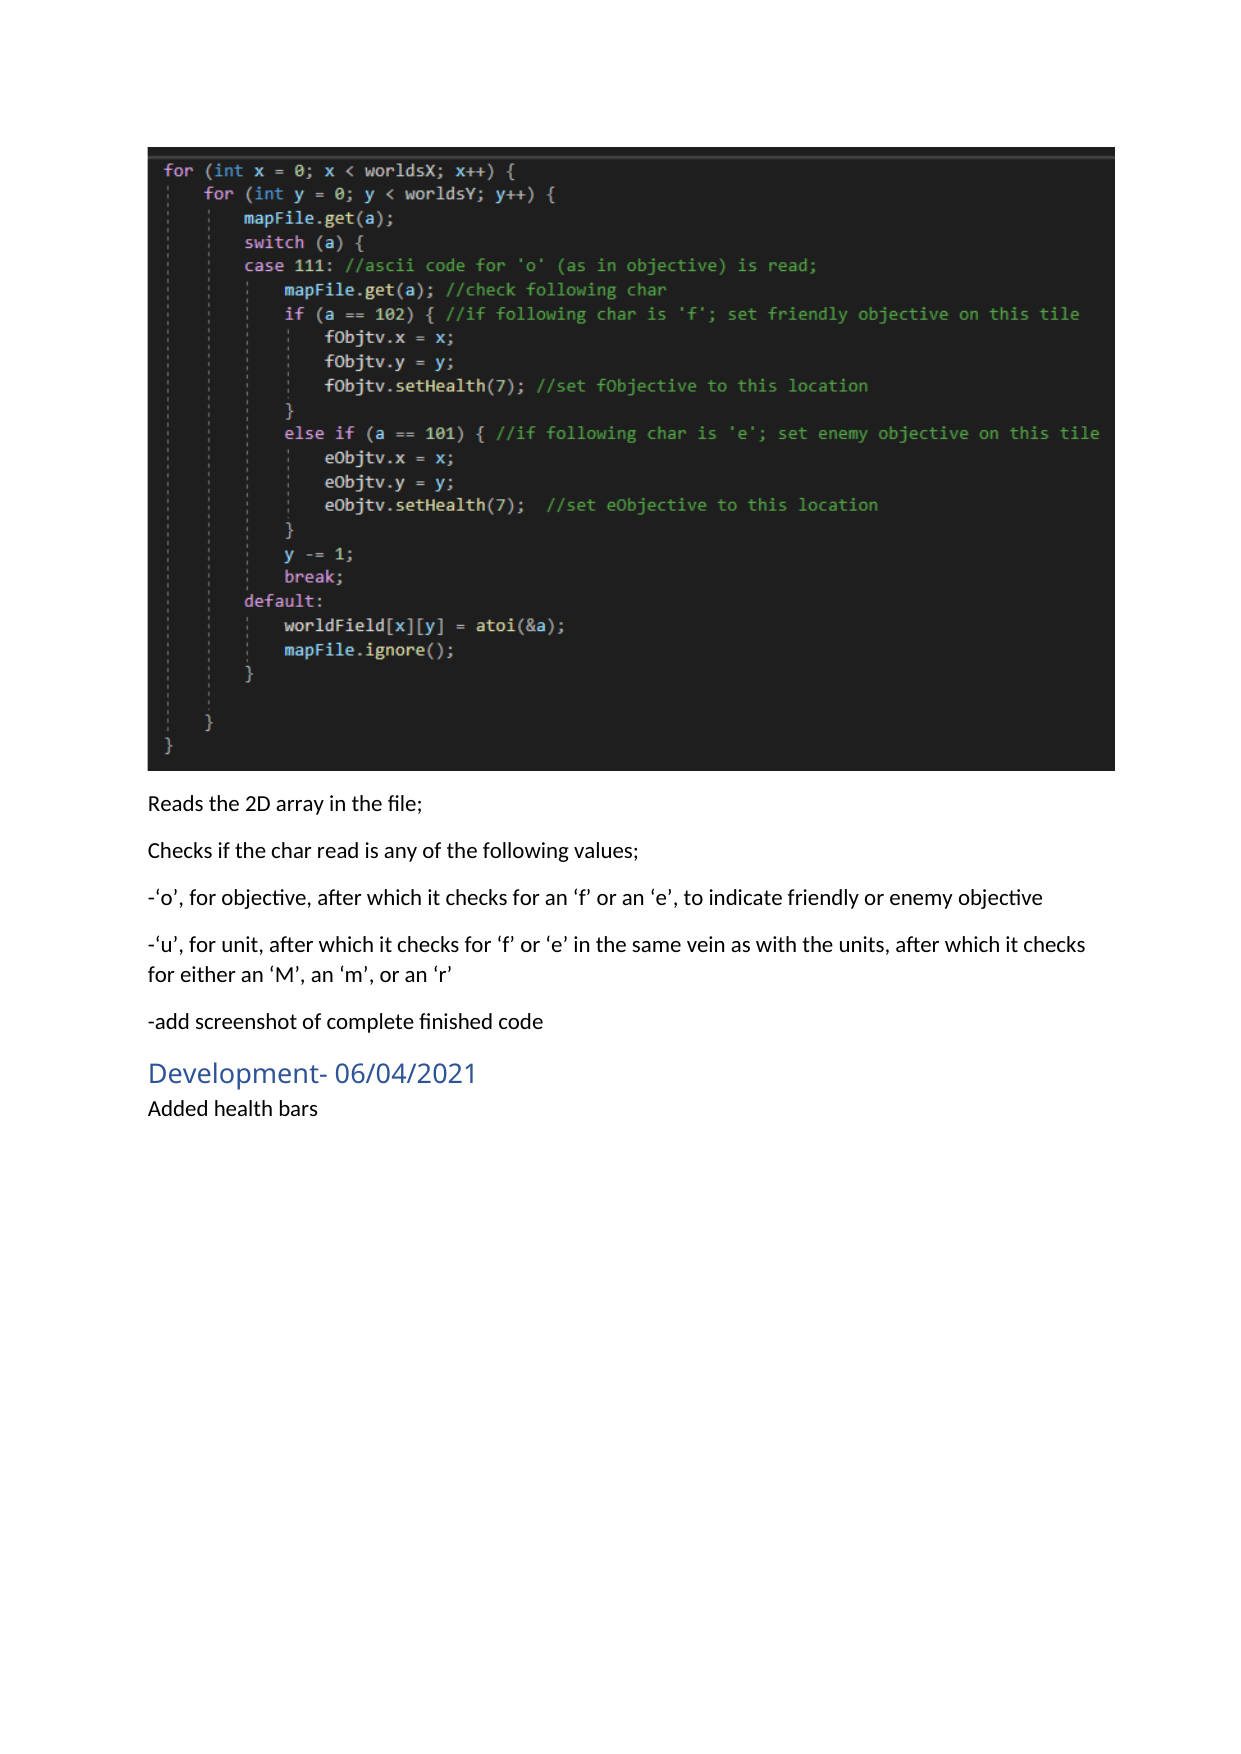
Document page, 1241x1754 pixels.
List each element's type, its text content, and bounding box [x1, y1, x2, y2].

text -‘o’, for objective, after which it checks for an ‘f’ or an ‘e’, to indicate friendly or enemy objective [148, 883, 1093, 911]
text -‘u’, for unit, after which it checks for ‘f’ or ‘e’ in the same vein as with the units, after which it checks for either an ‘M’, an ‘m’, or an ‘r’ [148, 930, 1093, 988]
text -add screenshot of complete finished code [148, 1007, 1093, 1035]
text Added health bars [148, 1094, 1093, 1122]
subtitle Development- 06/04/2021 [148, 1054, 1093, 1091]
picture [147, 147, 1115, 771]
text Checks if the char read is any of the following values; [148, 836, 1093, 864]
text Reads the 2D array in the file; [148, 789, 1093, 817]
